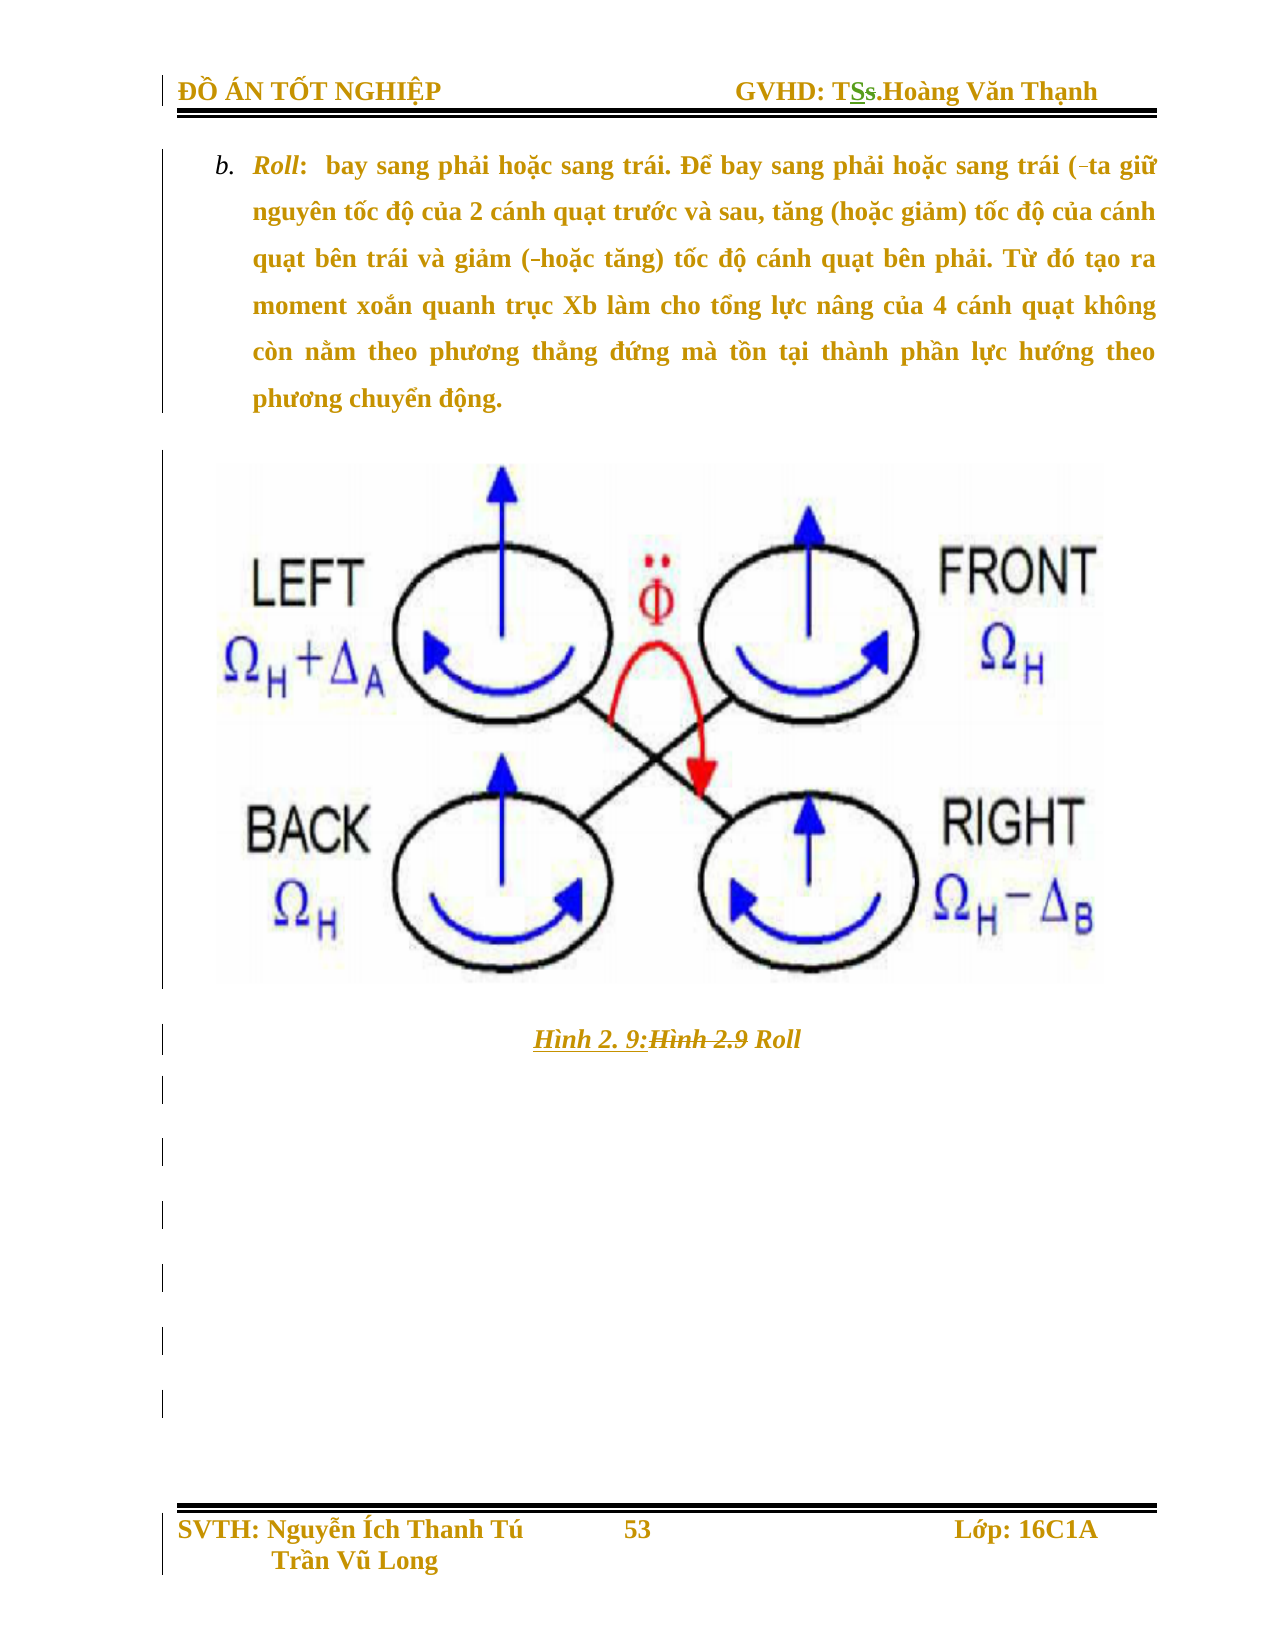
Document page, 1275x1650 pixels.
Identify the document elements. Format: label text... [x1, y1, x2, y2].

picture [206, 449, 1128, 989]
text Roll [177, 1023, 1157, 1055]
list Roll: bay sang phải hoặc sang trái. Để bay sang phải hoặc sang trái (ta giữ nguyên tốc độ của 2 cánh quạt trước và sau, tăng (hoặc giảm) tốc độ của cánh quạt bên trái và giảm (hoặc tăng) tốc độ cánh quạt bên phải. Từ đó tạo ra moment xoắn quanh trục Xb làm cho tổng lực nâng của 4 cánh quạt không còn nằm theo phương thẳng đứng mà tồn tại thành phần lực hướng theo phương chuyển động. [215, 149, 1157, 413]
